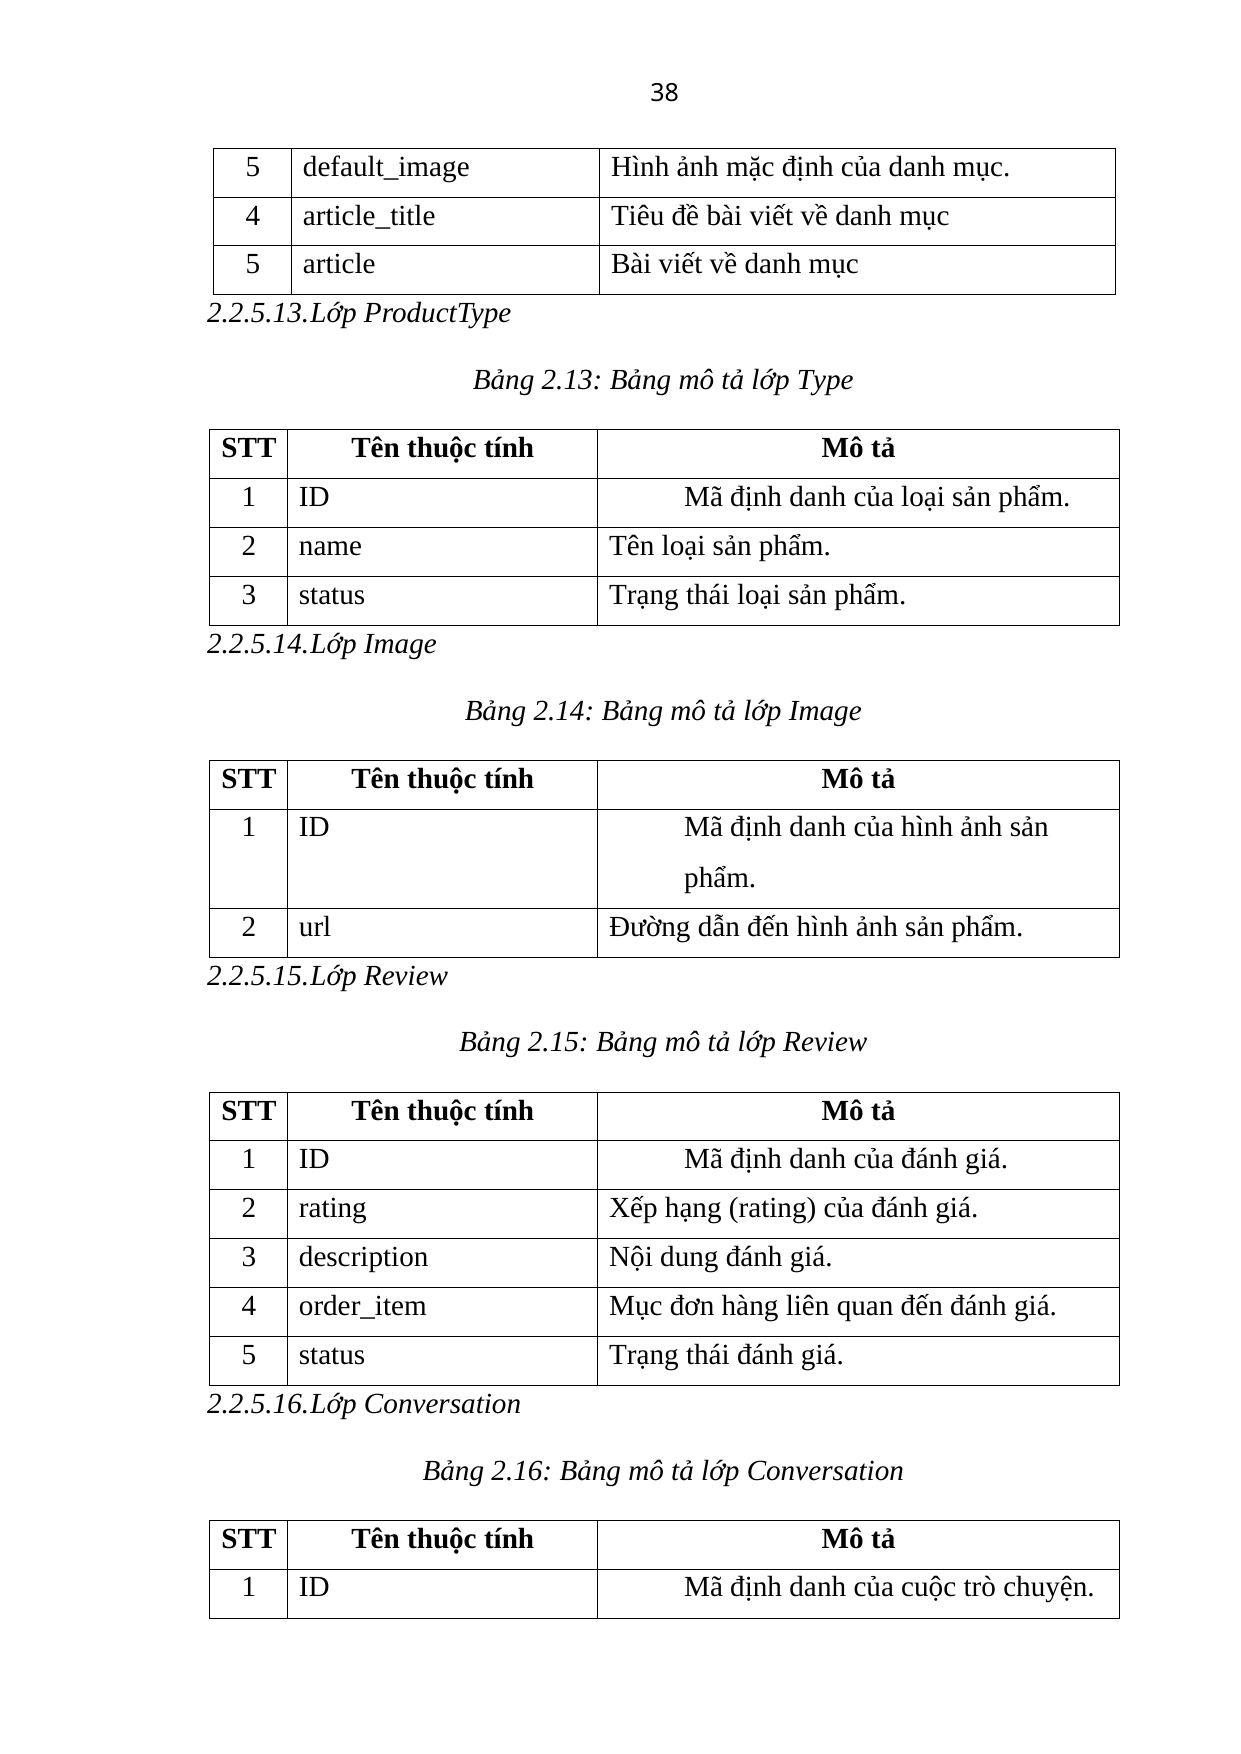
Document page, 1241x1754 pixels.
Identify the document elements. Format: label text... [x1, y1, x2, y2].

table_header STT [210, 430, 287, 478]
table_cell 4 [214, 198, 291, 245]
table_cell ID [288, 1141, 597, 1189]
table_cell 1 [210, 479, 287, 527]
table_cell Tên loại sản phẩm. [598, 528, 1119, 576]
table_cell status [288, 1337, 597, 1385]
table_cell ID [288, 479, 597, 527]
table_cell 3 [210, 577, 287, 625]
table_cell rating [288, 1190, 597, 1238]
table_cell status [288, 577, 597, 625]
table_header STT [210, 1093, 287, 1140]
list Lớp ProductType [207, 295, 1122, 329]
table_header Tên thuộc tính [288, 761, 597, 808]
table_header STT [210, 761, 287, 808]
table_cell url [288, 909, 597, 957]
table_cell Mục đơn hàng liên quan đến đánh giá. [598, 1288, 1119, 1336]
table_cell default_image [292, 149, 599, 197]
table_cell 1 [210, 1570, 287, 1617]
table_cell 5 [214, 149, 291, 197]
table_cell 1 [210, 810, 287, 908]
table_cell order_item [288, 1288, 597, 1336]
table_cell 3 [210, 1239, 287, 1287]
table_header Tên thuộc tính [288, 430, 597, 478]
table_cell 4 [210, 1288, 287, 1336]
list Lớp Review [207, 958, 1122, 991]
table_cell Đường dẫn đến hình ảnh sản phẩm. [598, 909, 1119, 957]
table_header Mô tả [598, 430, 1119, 478]
table_header STT [210, 1521, 287, 1568]
table_header Tên thuộc tính [288, 1093, 597, 1140]
table_cell Mã định danh của hình ảnh sản phẩm. [598, 810, 1119, 908]
table_cell Tiêu đề bài viết về danh mục [600, 198, 1115, 245]
table_header Mô tả [598, 1093, 1119, 1140]
table_cell description [288, 1239, 597, 1287]
table_cell Mã định danh của đánh giá. [598, 1141, 1119, 1189]
table_cell name [288, 528, 597, 576]
list Lớp Conversation [207, 1386, 1122, 1419]
table_cell ID [288, 810, 597, 908]
table_cell Mã định danh của loại sản phẩm. [598, 479, 1119, 527]
table_cell 1 [210, 1141, 287, 1189]
table_cell Bài viết về danh mục [600, 246, 1115, 294]
table_cell 2 [210, 528, 287, 576]
table_cell Xếp hạng (rating) của đánh giá. [598, 1190, 1119, 1238]
table_cell 2 [210, 909, 287, 957]
table_cell Trạng thái loại sản phẩm. [598, 577, 1119, 625]
table_cell Trạng thái đánh giá. [598, 1337, 1119, 1385]
table_cell 5 [210, 1337, 287, 1385]
table_cell ID [288, 1570, 597, 1617]
table_header Mô tả [598, 1521, 1119, 1568]
table_cell 5 [214, 246, 291, 294]
text Bảng 2.15: Bảng mô tả lớp Review [207, 1024, 1122, 1058]
table_cell Hình ảnh mặc định của danh mục. [600, 149, 1115, 197]
table_cell 2 [210, 1190, 287, 1238]
table_cell article [292, 246, 599, 294]
table_cell Mã định danh của cuộc trò chuyện. [598, 1570, 1119, 1617]
table_header Mô tả [598, 761, 1119, 808]
table_cell article_title [292, 198, 599, 245]
table_header Tên thuộc tính [288, 1521, 597, 1568]
text Bảng 2.16: Bảng mô tả lớp Conversation [207, 1453, 1122, 1486]
text Bảng 2.13: Bảng mô tả lớp Type [207, 362, 1122, 396]
text Bảng 2.14: Bảng mô tả lớp Image [207, 693, 1122, 726]
list Lớp Image [207, 626, 1122, 659]
table_cell Nội dung đánh giá. [598, 1239, 1119, 1287]
